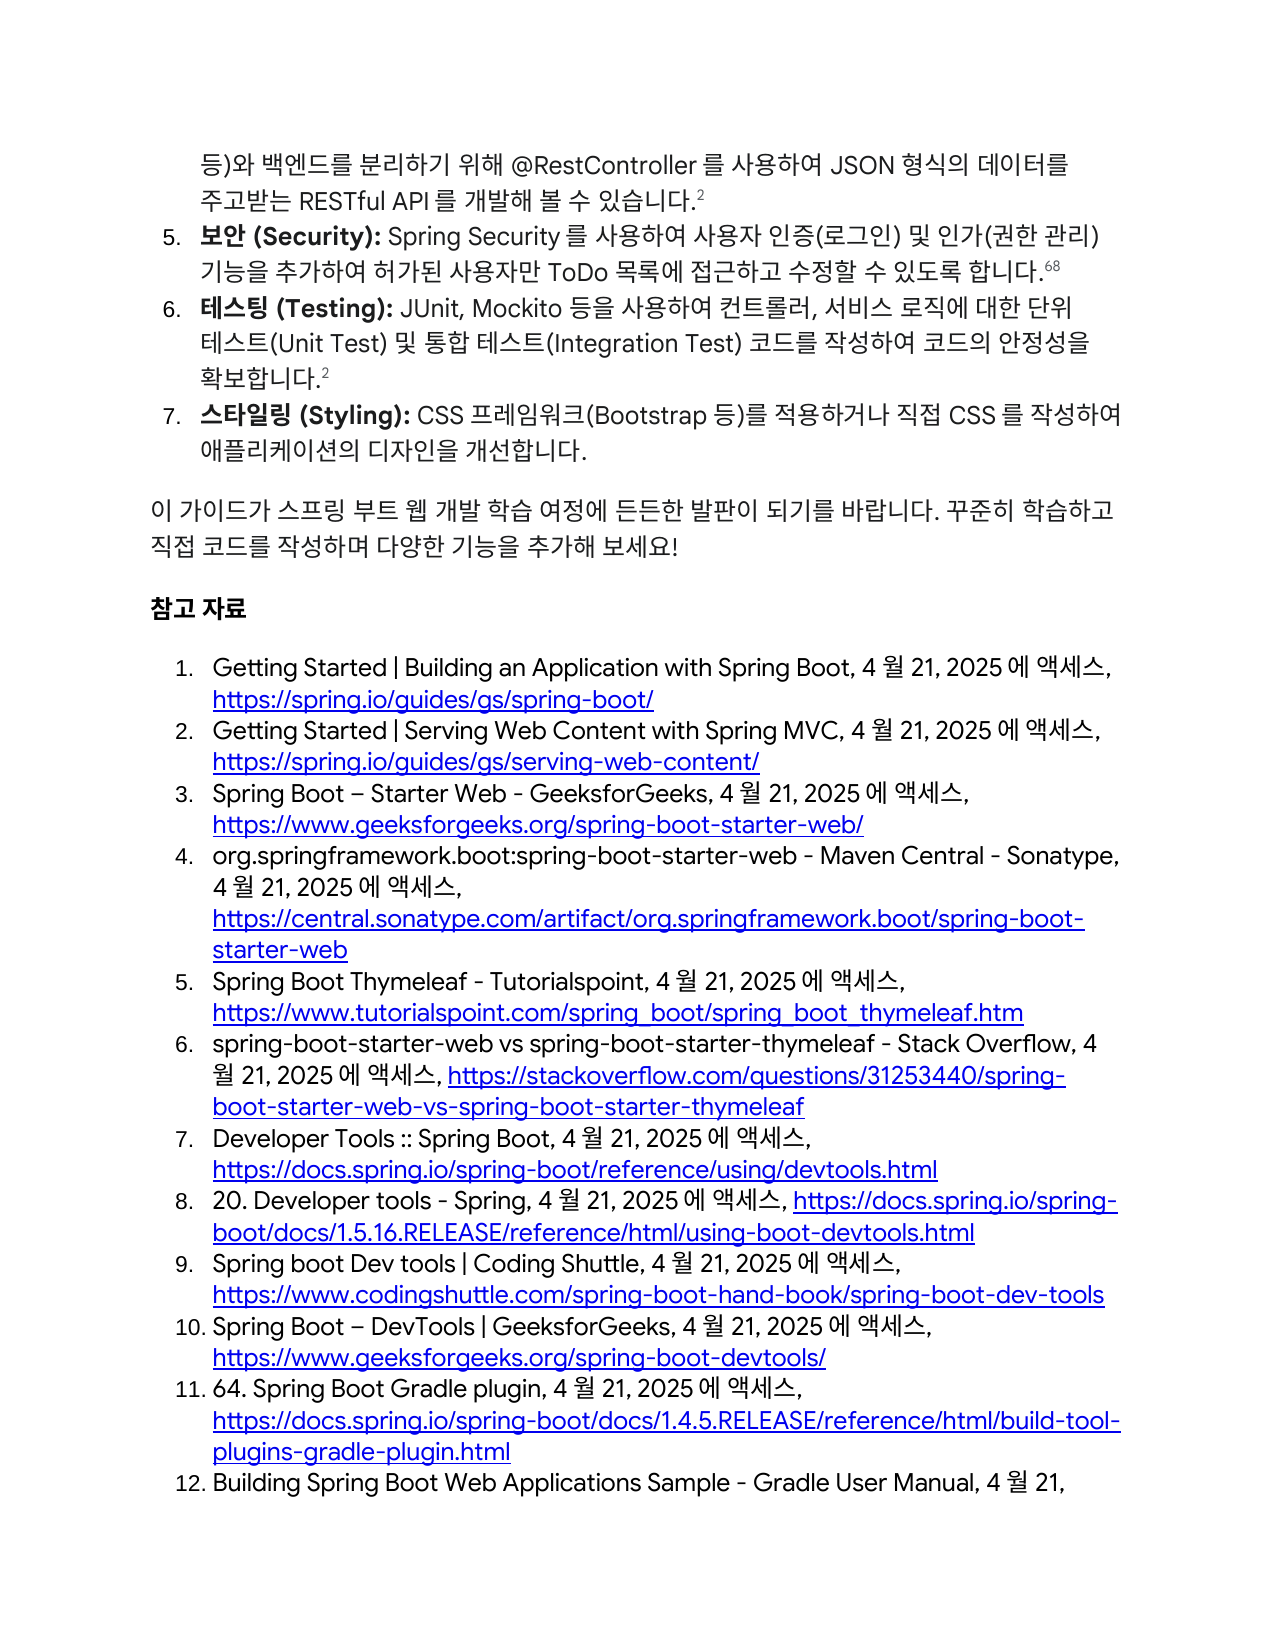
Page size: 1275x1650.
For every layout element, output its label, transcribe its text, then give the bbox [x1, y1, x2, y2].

list spring-boot-starter-web vs spring-boot-starter-thymeleaf - Stack Overflow, 4월 21, 2025에 액세스, https://stackoverflow.com/questions/31253440/spring-boot-starter-web-vs-spring-boot-starter-thymeleaf [175, 1029, 1125, 1123]
list 보안 (Security): Spring Security를 사용하여 사용자 인증(로그인) 및 인가(권한 관리) 기능을 추가하여 허가된 사용자만 ToDo 목록에 접근하고 수정할 수 있도록 합니다.68 [162, 221, 1125, 288]
list 20. Developer tools - Spring, 4월 21, 2025에 액세스, https://docs.spring.io/spring-boot/docs/1.5.16.RELEASE/reference/html/using-boot-devtools.html [175, 1186, 1125, 1248]
list Spring boot Dev tools | Coding Shuttle, 4월 21, 2025에 액세스, https://www.codingshuttle.com/spring-boot-hand-book/spring-boot-dev-tools [175, 1248, 1125, 1311]
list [175, 1468, 1125, 1499]
list Spring Boot – Starter Web - GeeksforGeeks, 4월 21, 2025에 액세스, https://www.geeksforgeeks.org/spring-boot-starter-web/ [175, 778, 1125, 841]
list 64. Spring Boot Gradle plugin, 4월 21, 2025에 액세스, https://docs.spring.io/spring-boot/docs/1.4.5.RELEASE/reference/html/build-tool-plugins-gradle-plugin.html [175, 1374, 1125, 1468]
list Getting Started | Building an Application with Spring Boot, 4월 21, 2025에 액세스, https://spring.io/guides/gs/spring-boot/ [175, 652, 1125, 715]
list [162, 150, 1125, 217]
list 스타일링 (Styling): CSS 프레임워크(Bootstrap 등)를 적용하거나 직접 CSS를 작성하여 애플리케이션의 디자인을 개선합니다. [162, 400, 1125, 467]
list Developer Tools :: Spring Boot, 4월 21, 2025에 액세스, https://docs.spring.io/spring-boot/reference/using/devtools.html [175, 1123, 1125, 1186]
list Spring Boot – DevTools | GeeksforGeeks, 4월 21, 2025에 액세스, https://www.geeksforgeeks.org/spring-boot-devtools/ [175, 1311, 1125, 1374]
list org.springframework.boot:spring-boot-starter-web - Maven Central - Sonatype, 4월 21, 2025에 액세스, https://central.sonatype.com/artifact/org.springframework.boot/spring-boot-starter-web [175, 841, 1125, 966]
text 이 가이드가 스프링 부트 웹 개발 학습 여정에 든든한 발판이 되기를 바랍니다. 꾸준히 학습하고 직접 코드를 작성하며 다양한 기능을 추가해 보세요! [150, 497, 1125, 564]
subtitle 참고 자료 [150, 594, 1125, 626]
list 테스팅 (Testing): JUnit, Mockito 등을 사용하여 컨트롤러, 서비스 로직에 대한 단위 테스트(Unit Test) 및 통합 테스트(Integration Test) 코드를 작성하여 코드의 안정성을 확보합니다.2 [162, 293, 1125, 396]
list Getting Started | Serving Web Content with Spring MVC, 4월 21, 2025에 액세스, https://spring.io/guides/gs/serving-web-content/ [175, 715, 1125, 778]
list Spring Boot Thymeleaf - Tutorialspoint, 4월 21, 2025에 액세스, https://www.tutorialspoint.com/spring_boot/spring_boot_thymeleaf.htm [175, 966, 1125, 1029]
